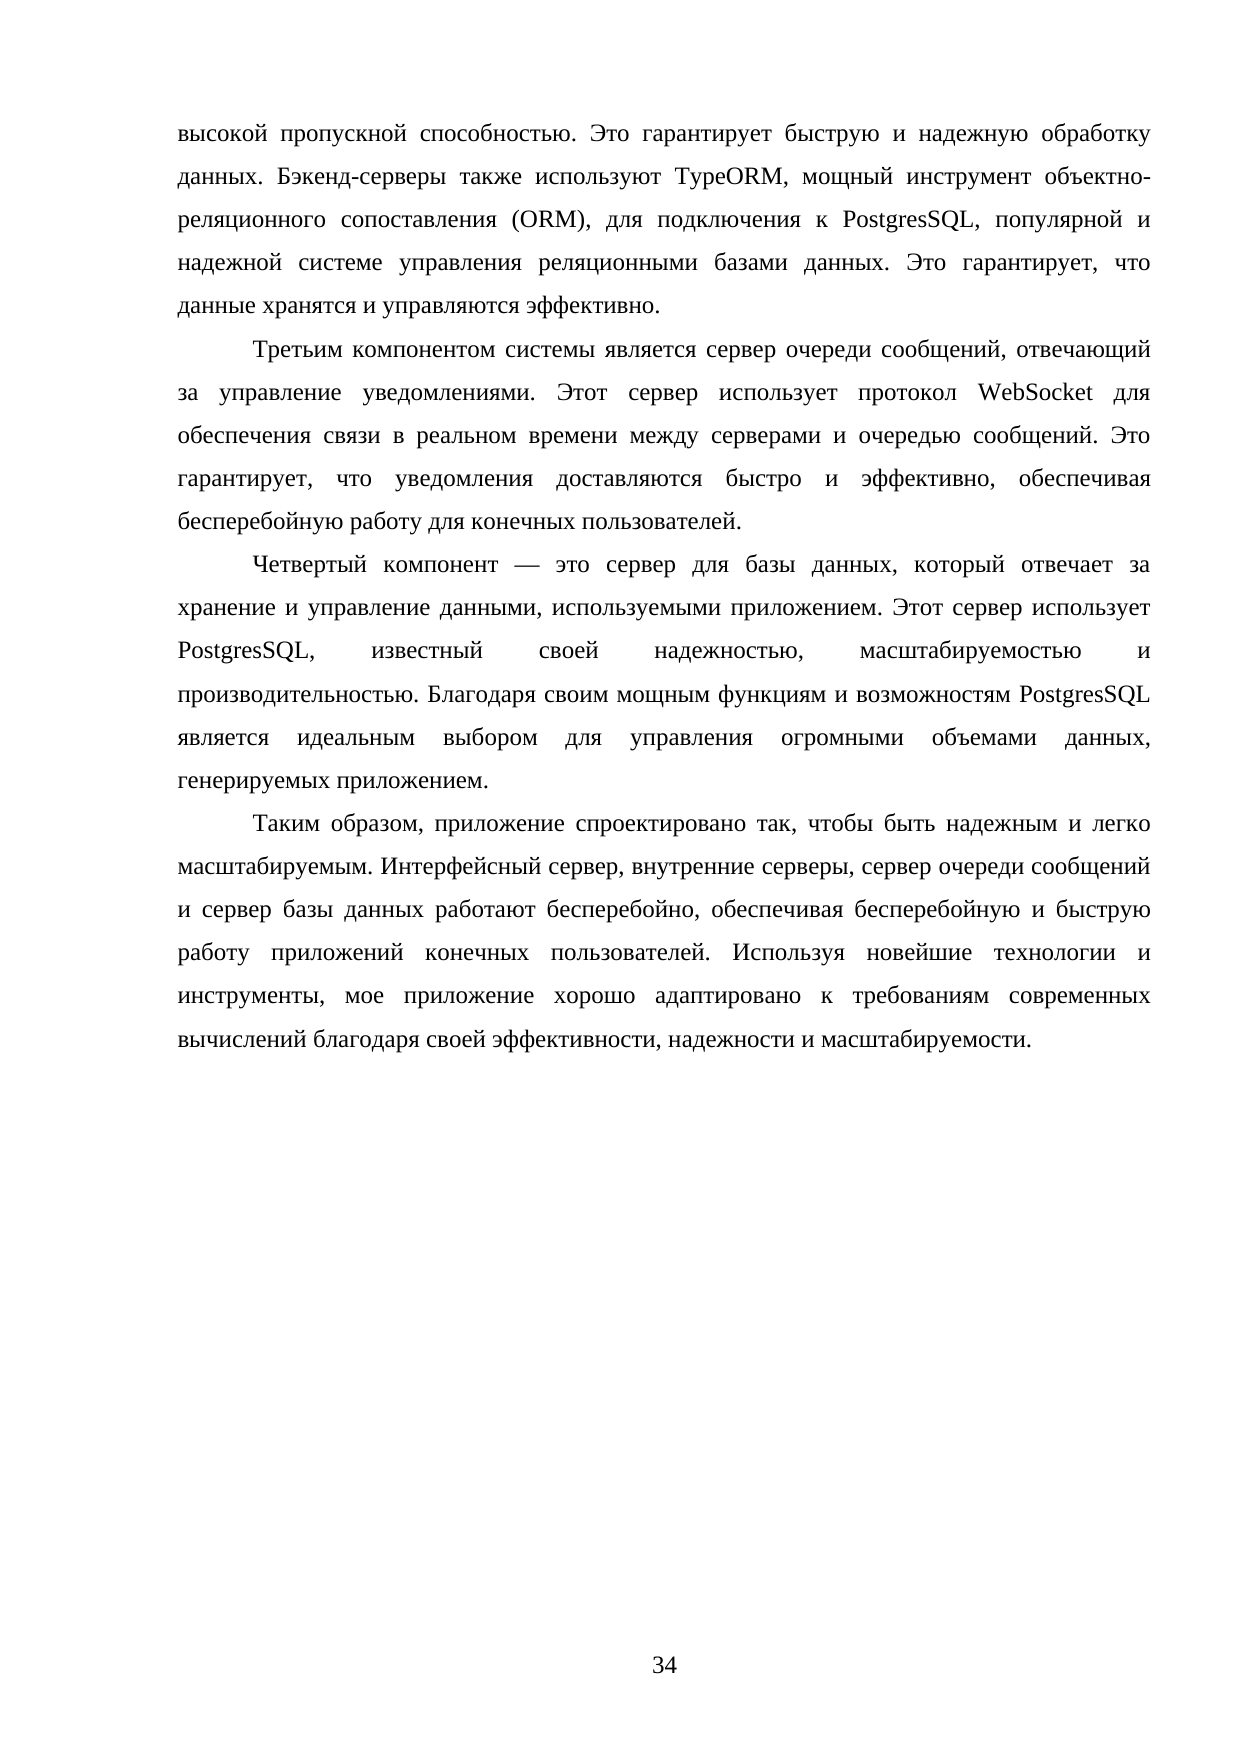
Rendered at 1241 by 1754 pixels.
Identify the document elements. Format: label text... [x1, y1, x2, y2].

text Таким образом, приложение спроектировано так, чтобы быть надежным и легко масштабируемым. Интерфейсный сервер, внутренние серверы, сервер очереди сообщений и сервер базы данных работают бесперебойно, обеспечивая бесперебойную и быструю работу приложений конечных пользователей. Используя новейшие технологии и инструменты, мое приложение хорошо адаптировано к требованиям современных вычислений благодаря своей эффективности, надежности и масштабируемости. [177, 808, 1152, 1052]
text Третьим компонентом системы является сервер очереди сообщений, отвечающий за управление уведомлениями. Этот сервер использует протокол WebSocket для обеспечения связи в реальном времени между серверами и очередью сообщений. Это гарантирует, что уведомления доставляются быстро и эффективно, обеспечивая бесперебойную работу для конечных пользователей. [177, 334, 1152, 535]
text Четвертый компонент — это сервер для базы данных, который отвечает за хранение и управление данными, используемыми приложением. Этот сервер использует PostgresSQL, известный своей надежностью, масштабируемостью и производительностью. Благодаря своим мощным функциям и возможностям PostgresSQL является идеальным выбором для управления огромными объемами данных, генерируемых приложением. [177, 549, 1152, 794]
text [177, 118, 1152, 319]
